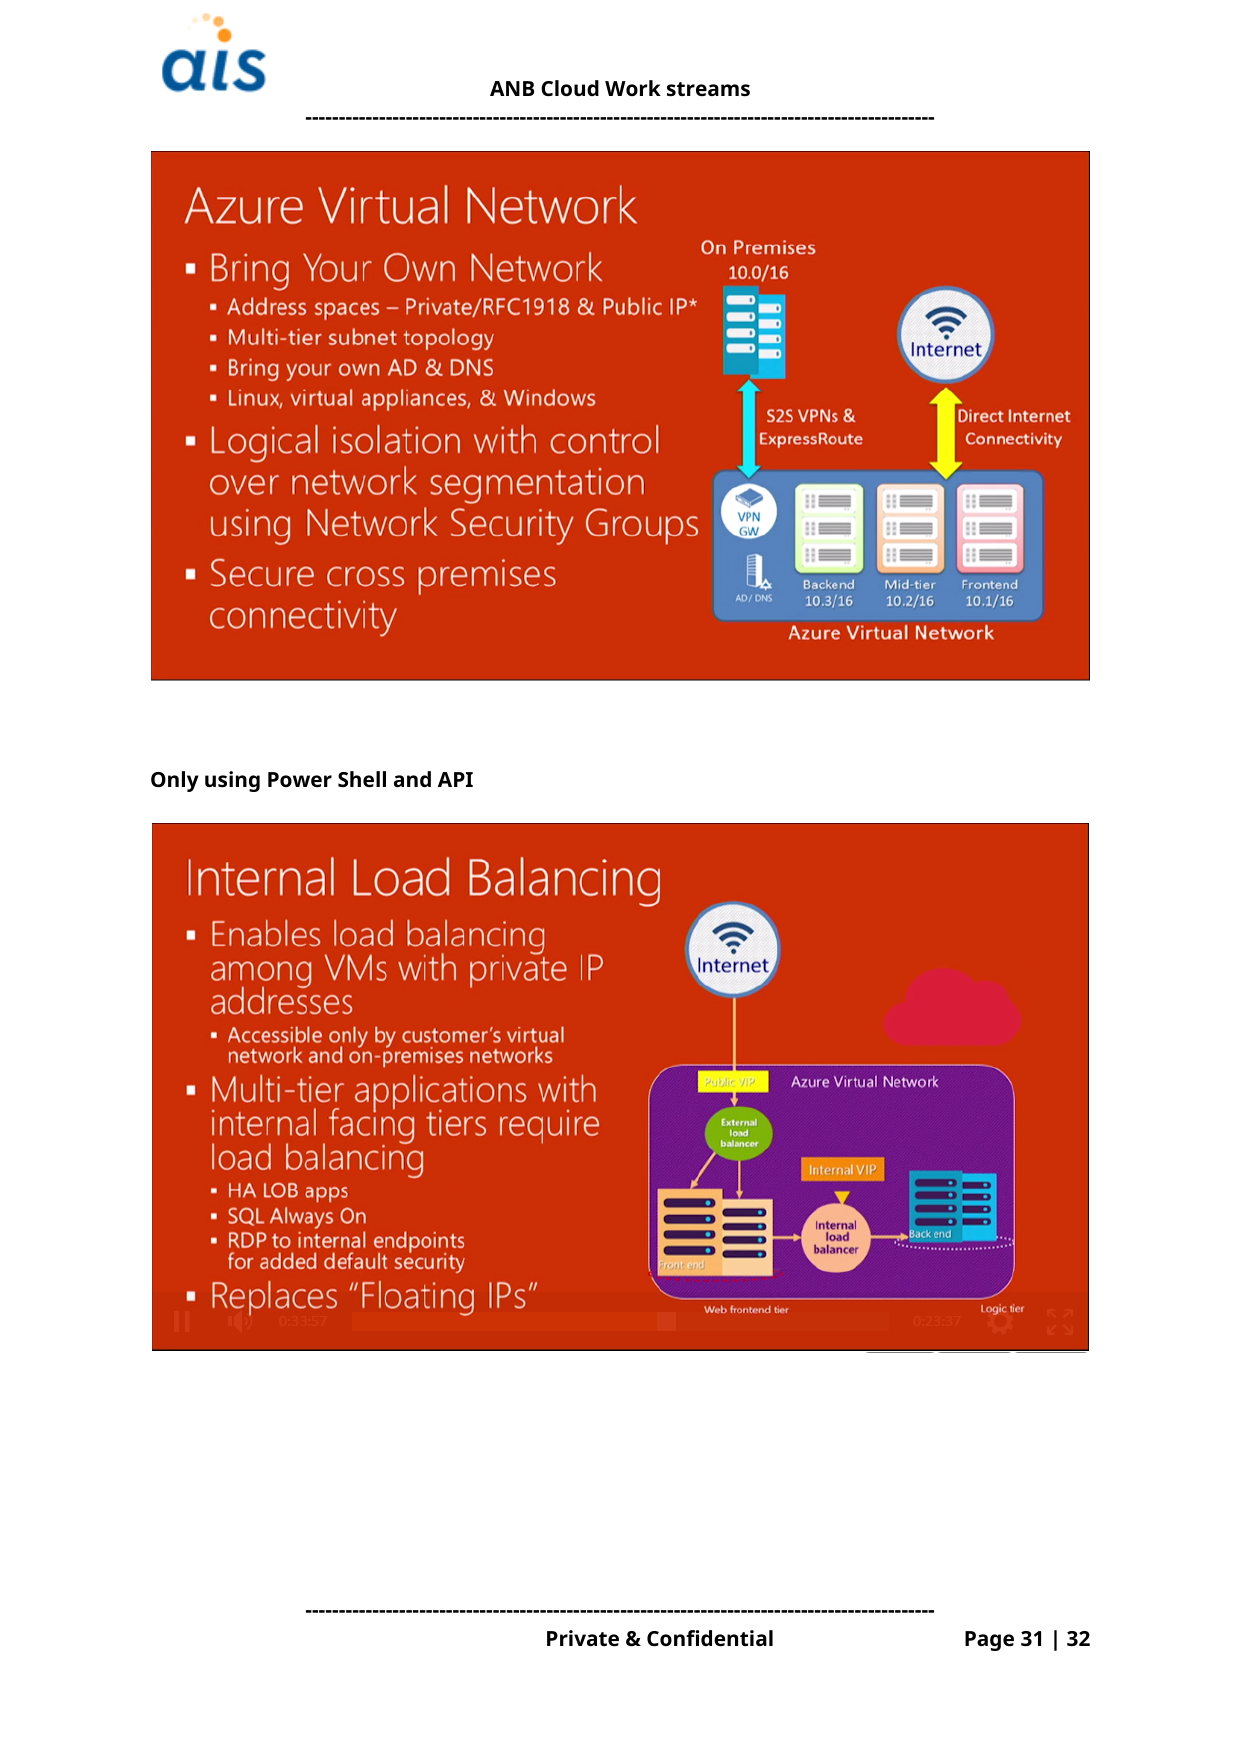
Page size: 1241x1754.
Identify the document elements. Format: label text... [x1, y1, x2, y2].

picture [150, 822, 1091, 1353]
picture [150, 150, 1091, 681]
picture [150, 12, 266, 138]
text Only using Power Shell and API [150, 765, 1090, 794]
